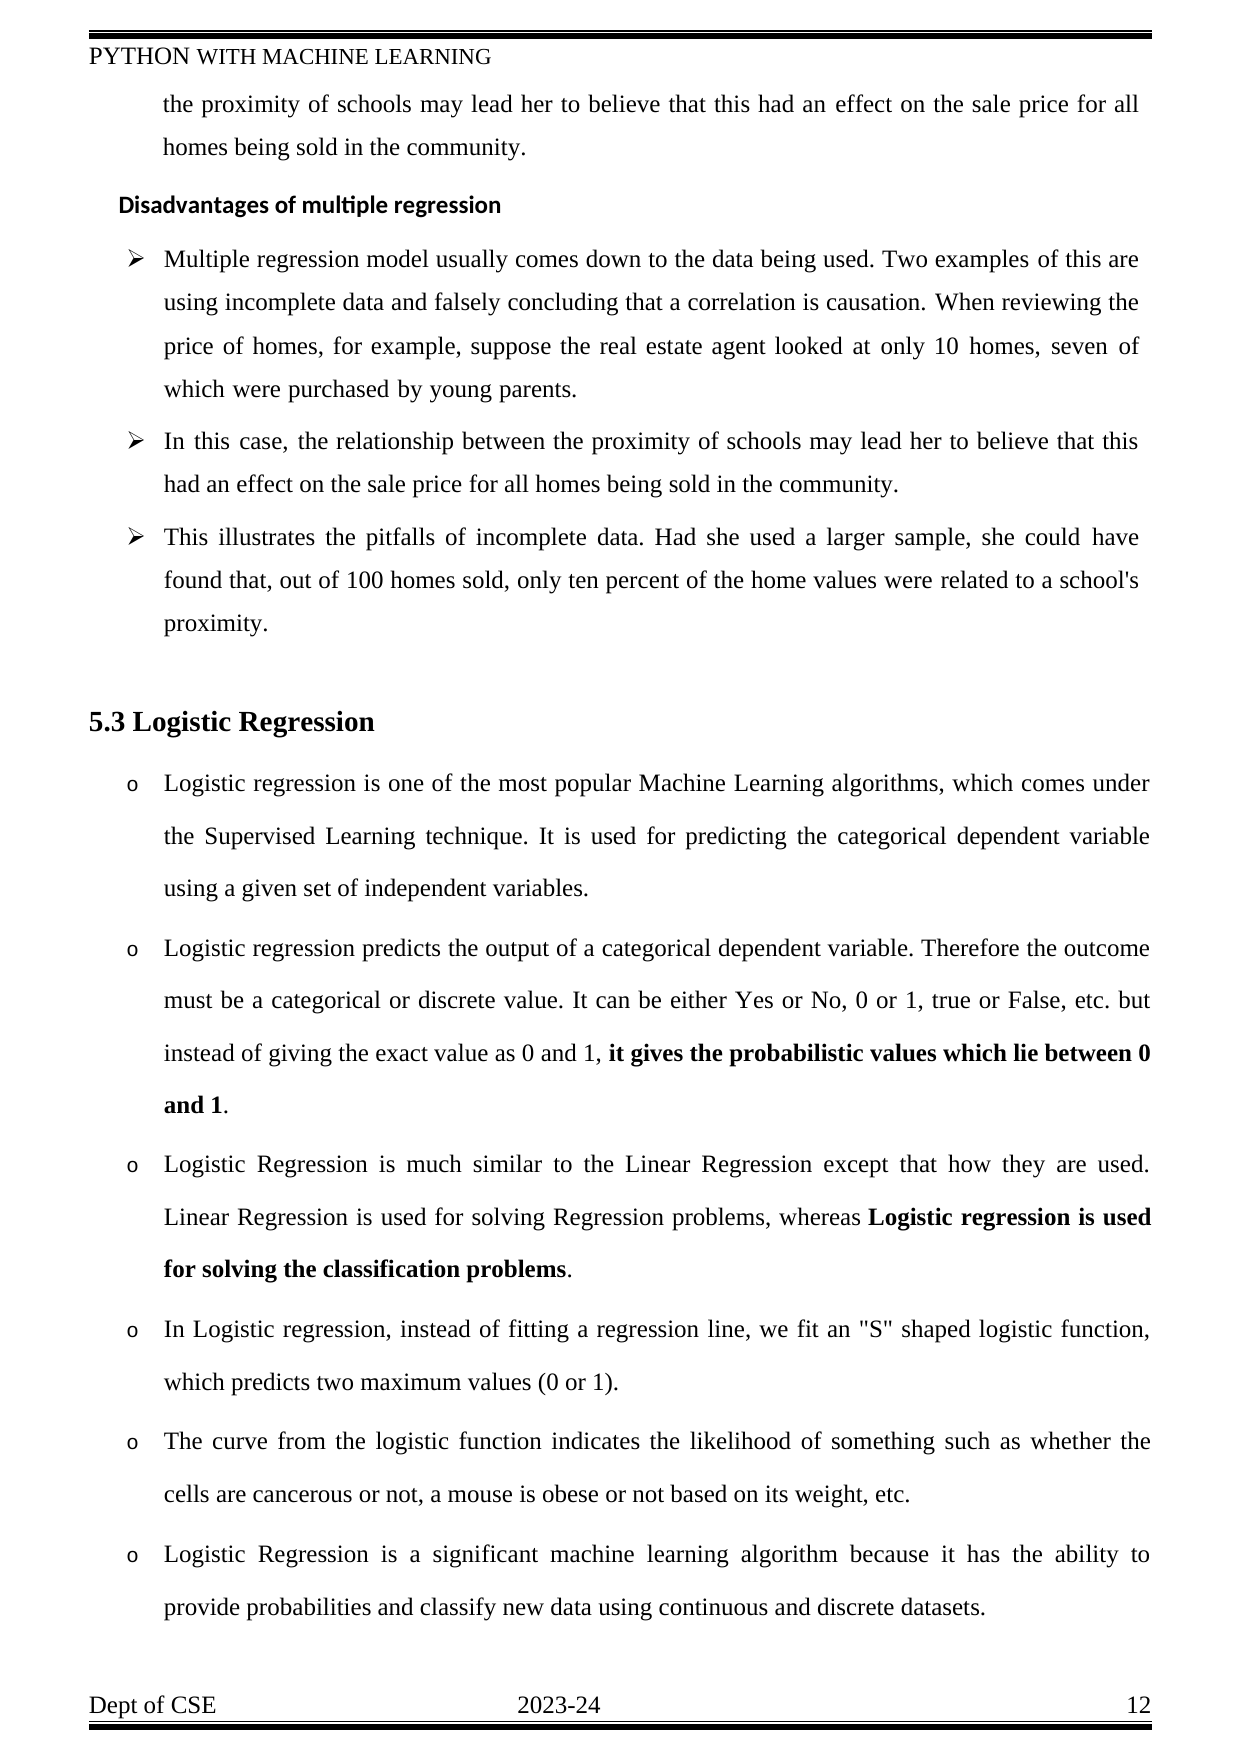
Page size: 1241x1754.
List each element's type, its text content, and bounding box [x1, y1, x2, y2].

list Multiple regression model usually comes down to the data being used. Two examples of this are using incomplete data and falsely concluding that a correlation is causation. When reviewing the price of homes, for example, suppose the real estate agent looked at only 10 homes, seven of which were purchased by young parents. [126, 244, 1139, 403]
list Logistic Regression is a significant machine learning algorithm because it has the ability to provide probabilities and classify new data using continuous and discrete datasets. [126, 1516, 1152, 1621]
list Logistic Regression is much similar to the Linear Regression except that how they are used. Linear Regression is used for solving Regression problems, whereas Logistic regression is used for solving the classification problems. [126, 1127, 1152, 1283]
list The curve from the logistic function indicates the likelihood of something such as whether the cells are cancerous or not, a mouse is obese or not based on its weight, etc. [126, 1404, 1152, 1508]
list This illustrates the pitfalls of incomplete data. Had she used a larger sample, she could have found that, out of 100 homes sold, only ten percent of the home values were related to a school's proximity. [126, 522, 1139, 637]
list Logistic regression predicts the output of a categorical dependent variable. Therefore the outcome must be a categorical or discrete value. It can be either Yes or No, 0 or 1, true or False, etc. but instead of giving the exact value as 0 and 1, it gives the probabilistic values which lie between 0 and 1. [126, 910, 1152, 1118]
list Logistic regression is one of the most popular Machine Learning algorithms, which comes under the Supervised Learning technique. It is used for predicting the categorical dependent variable using a given set of independent variables. [126, 746, 1152, 902]
list In Logistic regression, instead of fitting a regression line, we fit an "S" shaped logistic function, which predicts two maximum values (0 or 1). [126, 1291, 1152, 1396]
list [126, 89, 1139, 161]
list In this case, the relationship between the proximity of schools may lead her to believe that this had an effect on the sale price for all homes being sold in the community. [126, 426, 1139, 498]
text 5.3 Logistic Regression [89, 704, 1152, 737]
text Disadvantages of multiple regression [63, 190, 1139, 220]
